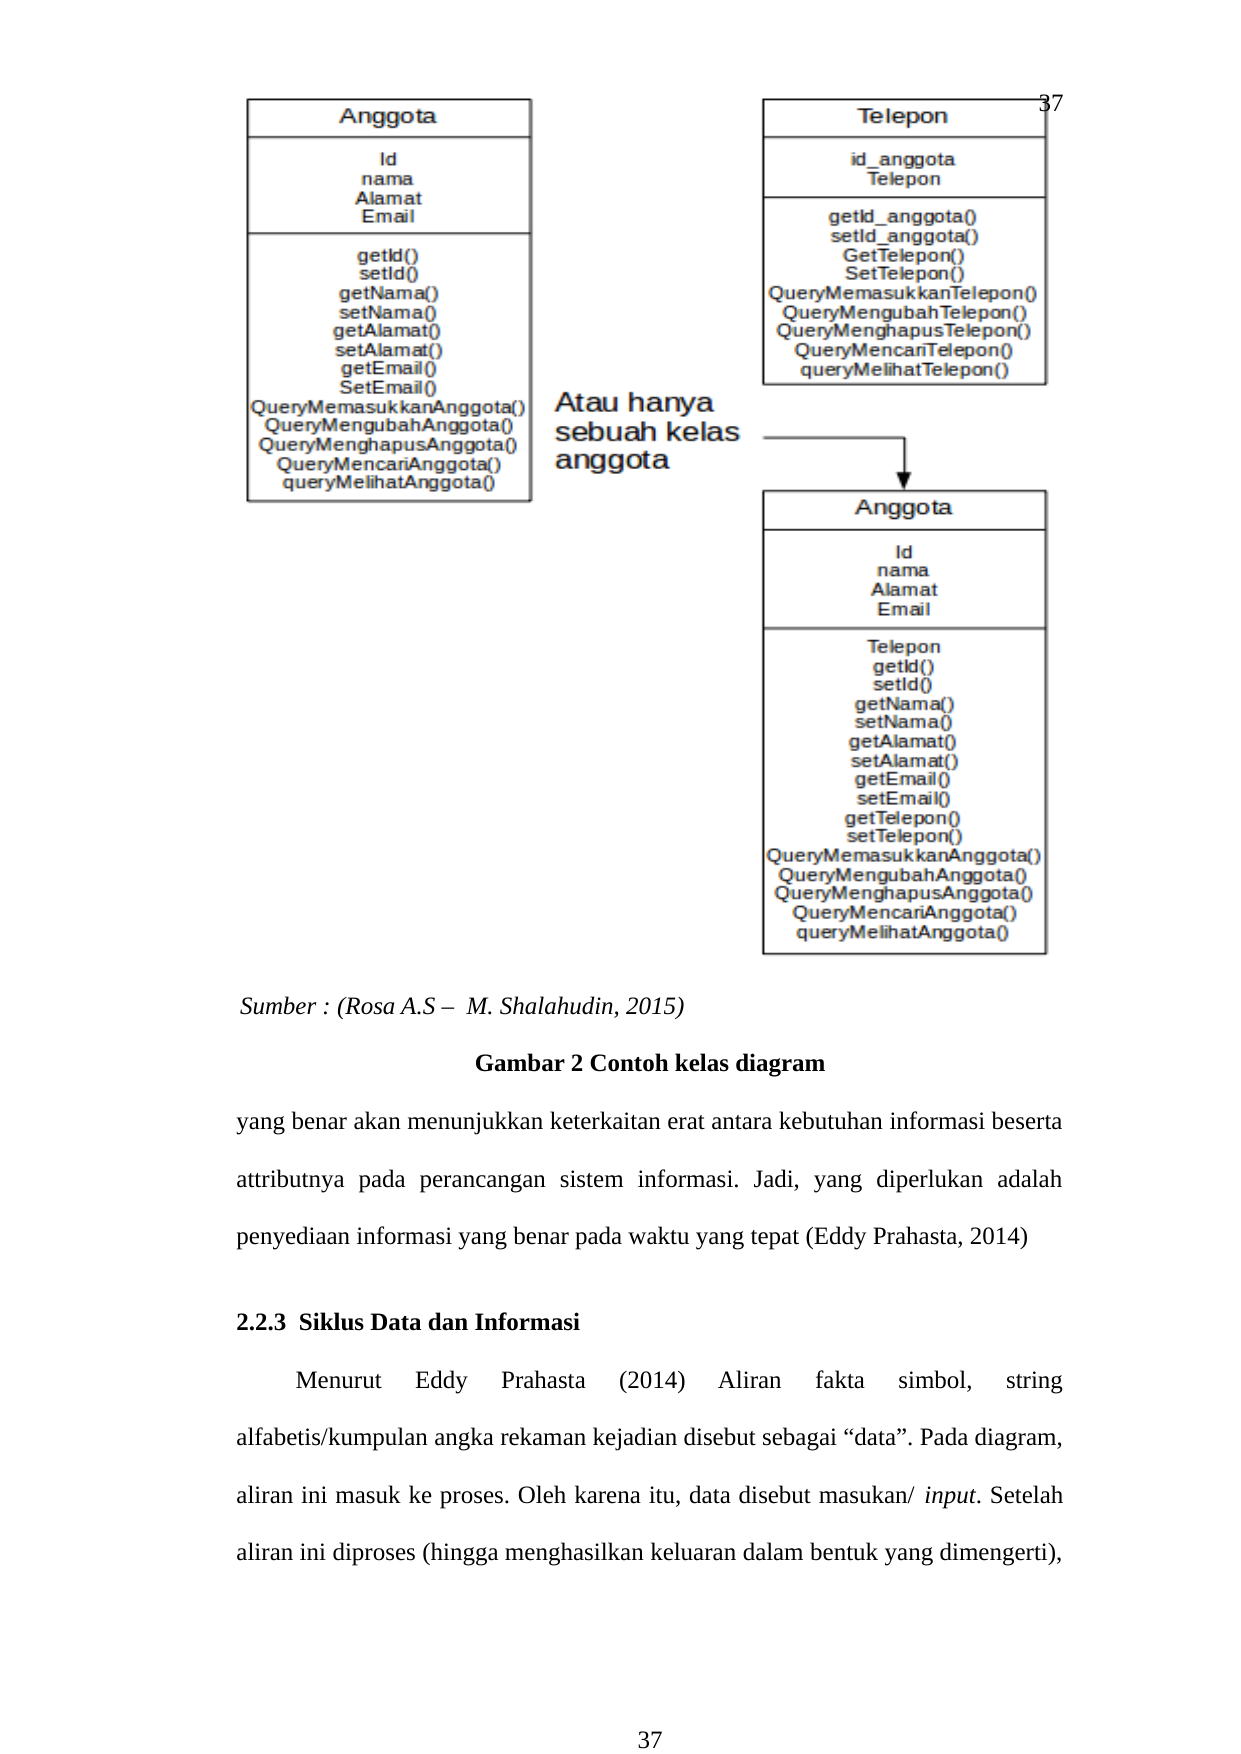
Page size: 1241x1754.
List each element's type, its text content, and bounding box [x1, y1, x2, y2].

picture [239, 94, 1060, 236]
list Siklus Data dan Informasi [236, 1307, 1063, 1336]
